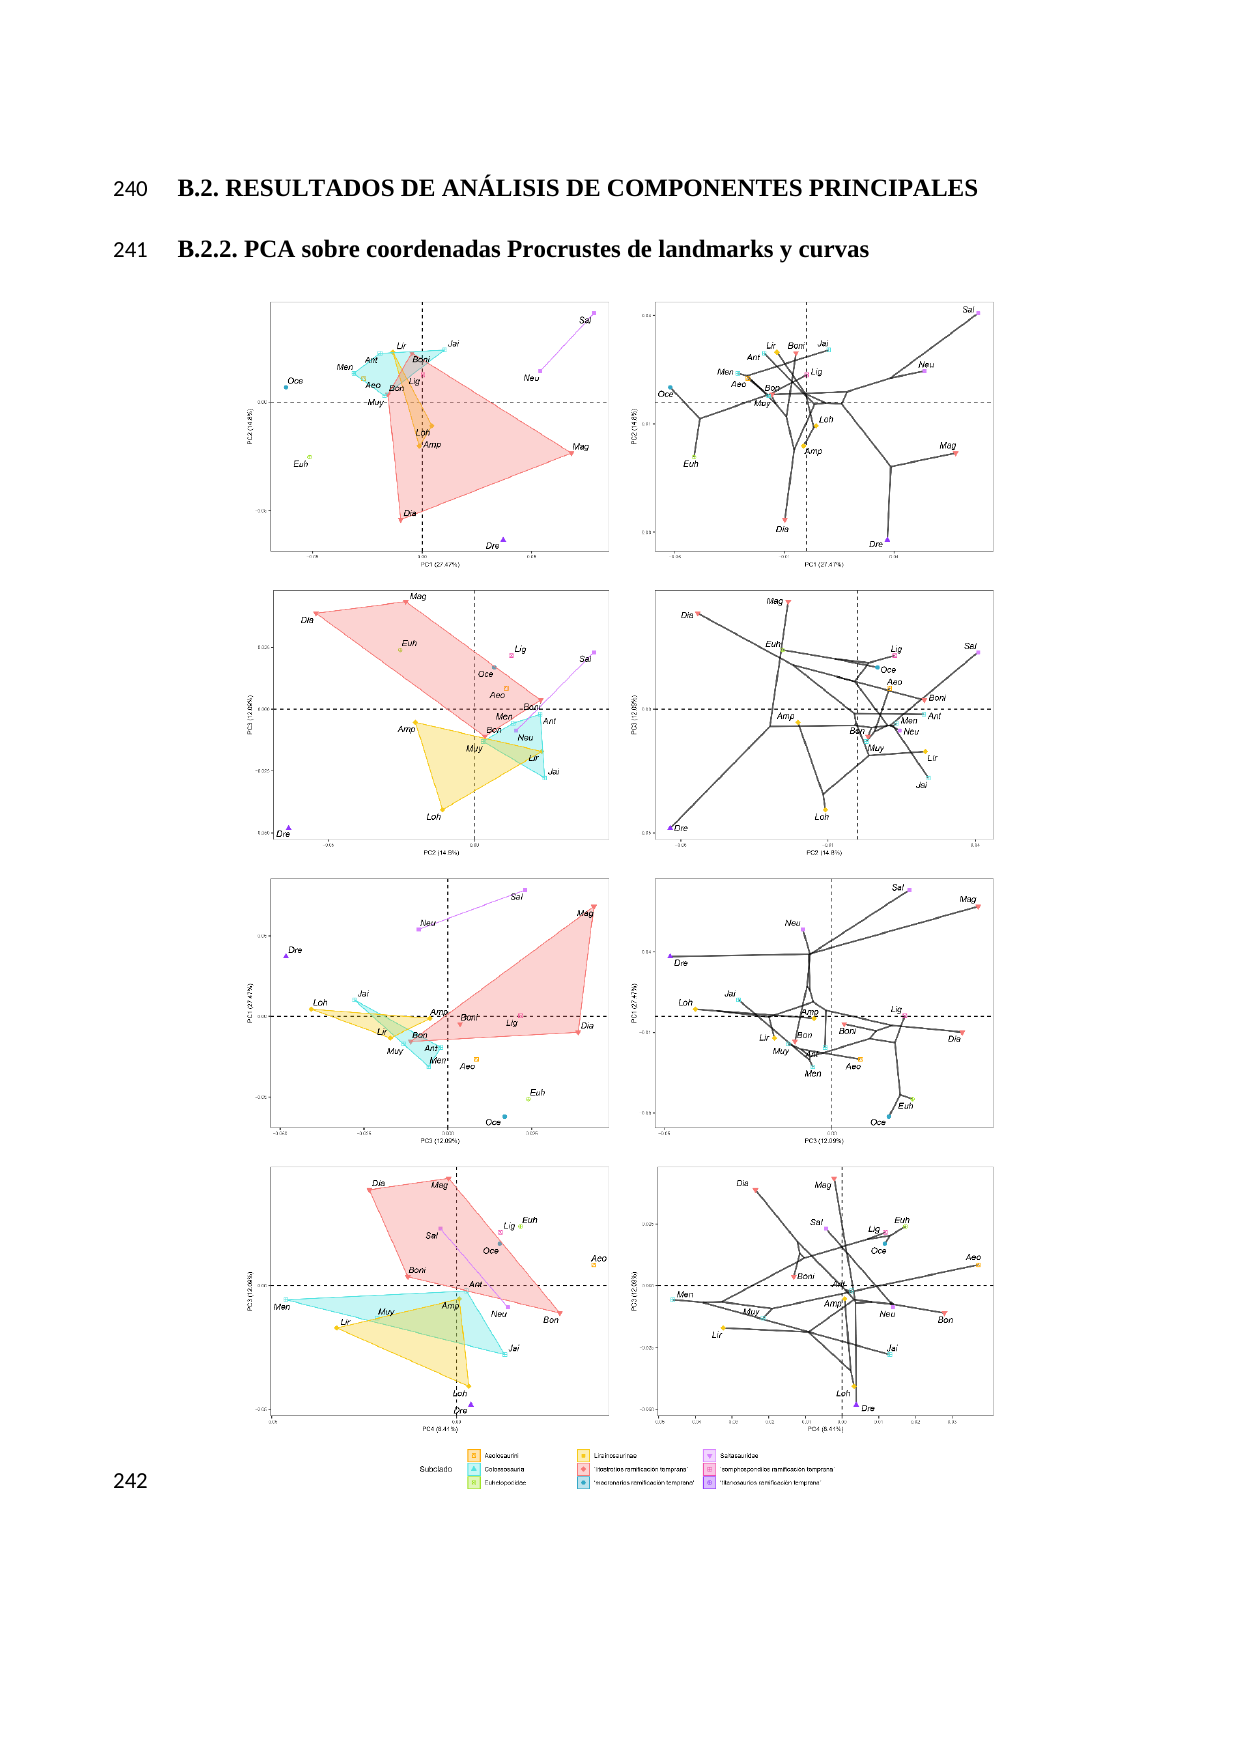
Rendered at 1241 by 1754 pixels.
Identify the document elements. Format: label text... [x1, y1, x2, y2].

picture [236, 291, 1004, 1489]
subtitle B.2.2. PCA sobre coordenadas Procrustes de landmarks y curvas [177, 234, 1063, 263]
subtitle B.2. RESULTADOS DE ANÁLISIS DE COMPONENTES PRINCIPALES [177, 173, 1063, 201]
